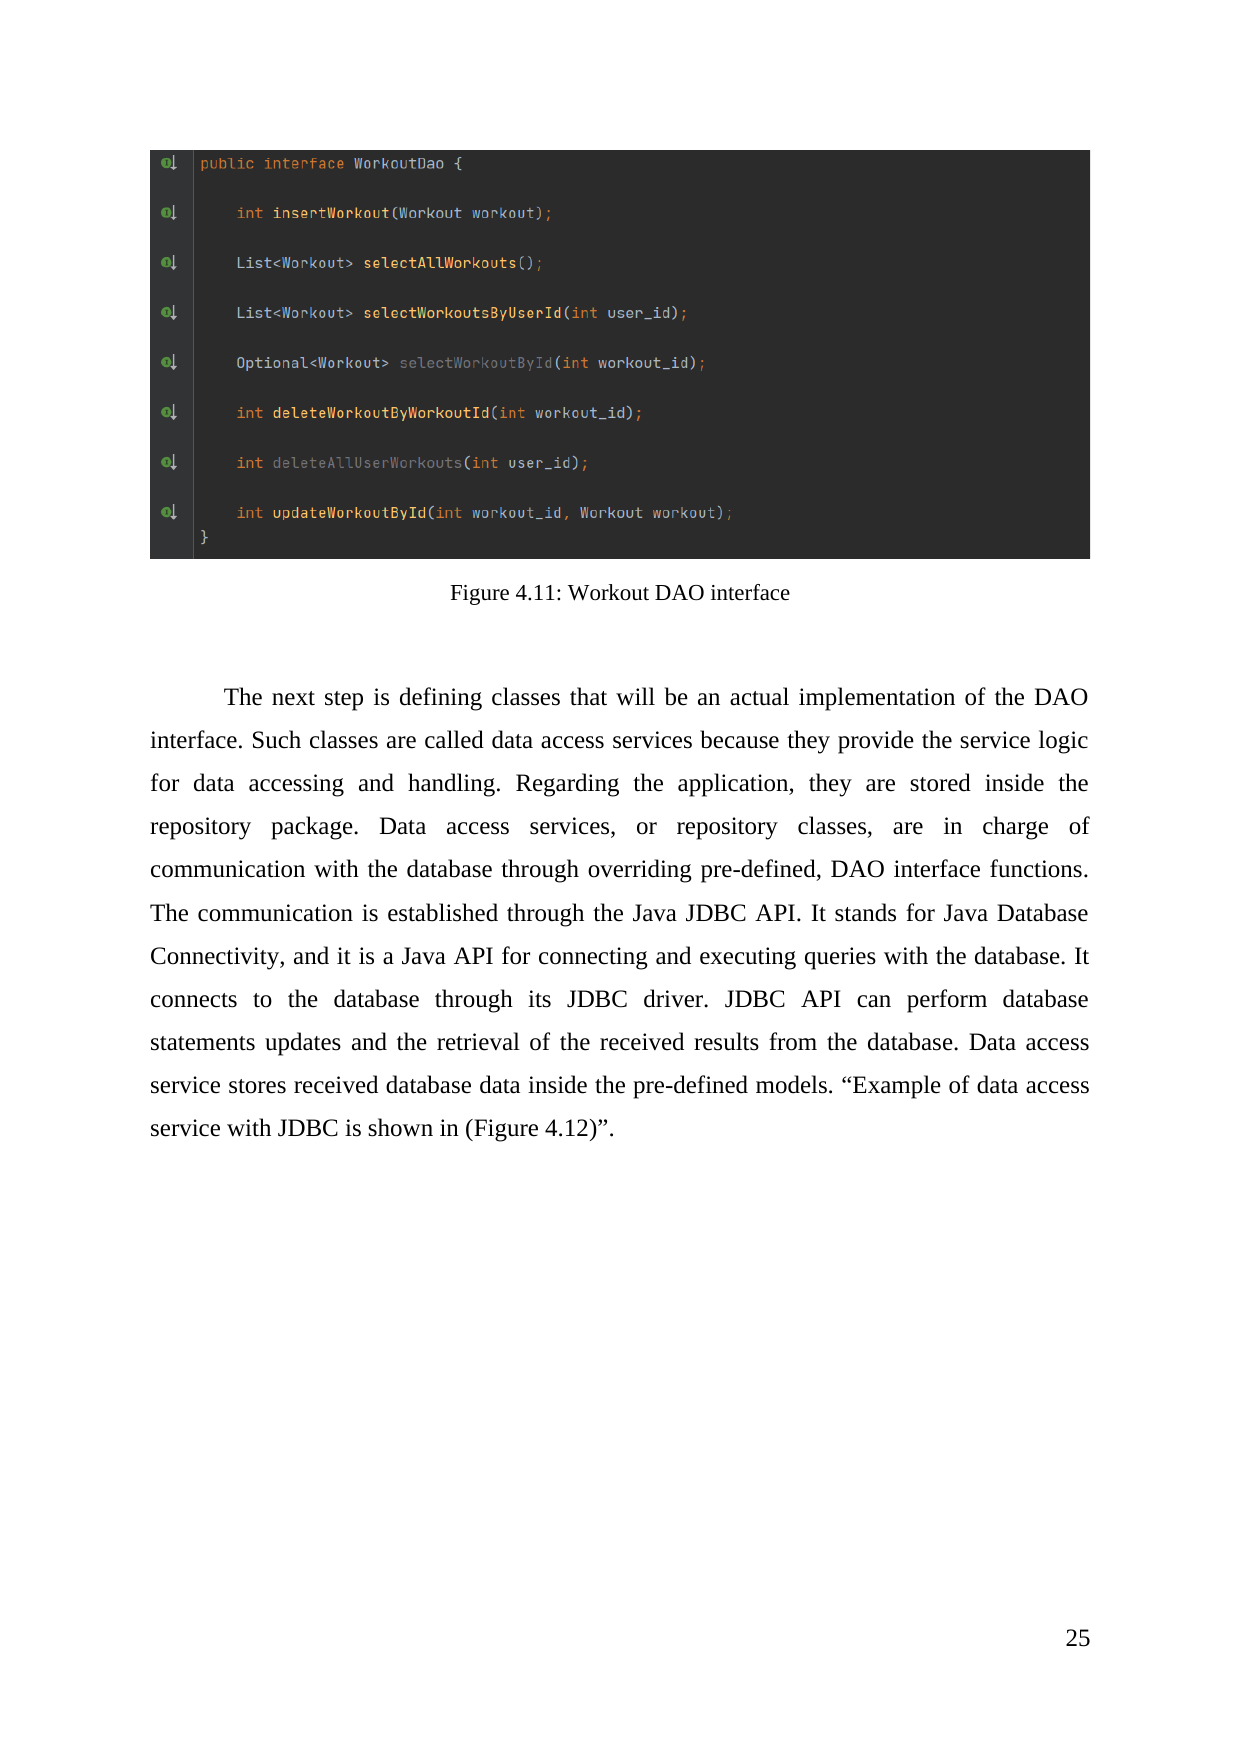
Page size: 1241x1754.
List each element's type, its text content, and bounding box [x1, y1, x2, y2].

picture [150, 150, 1091, 559]
